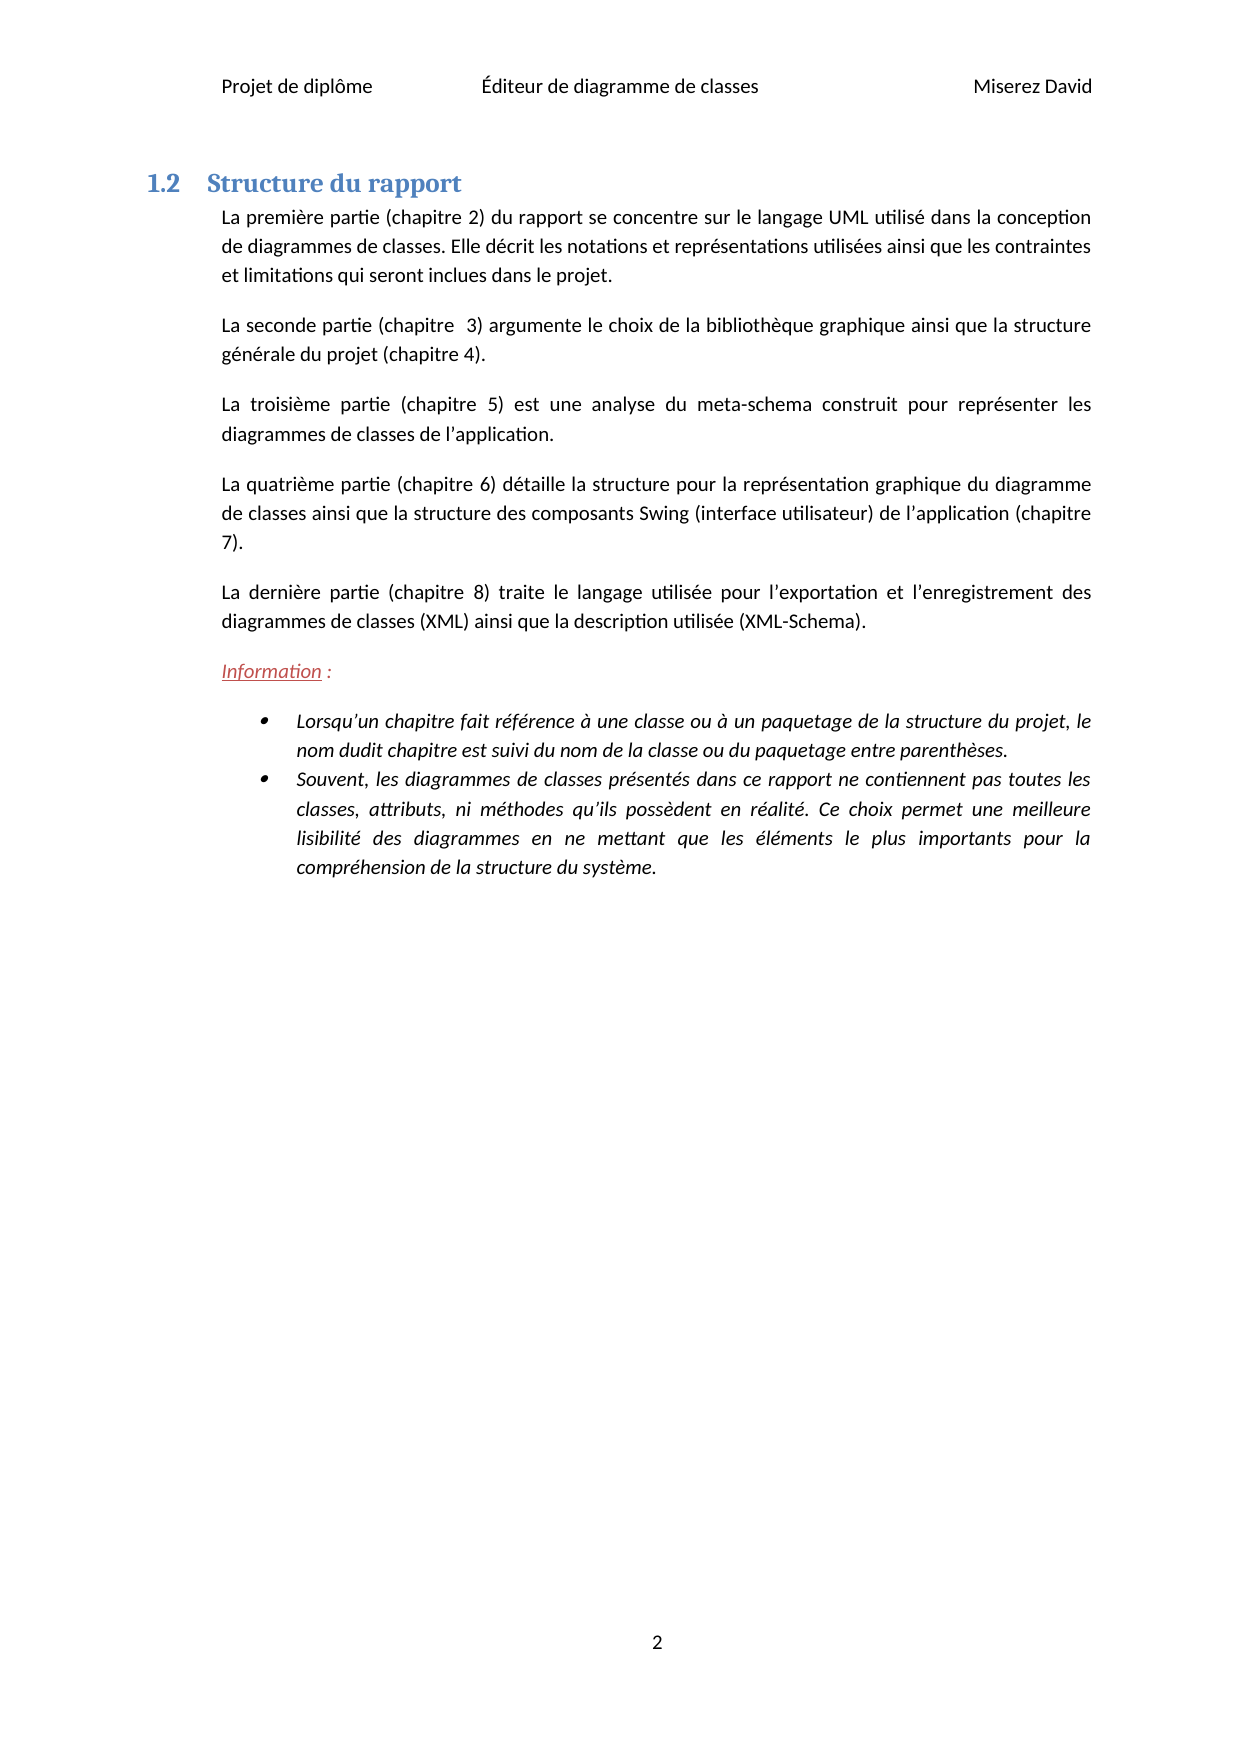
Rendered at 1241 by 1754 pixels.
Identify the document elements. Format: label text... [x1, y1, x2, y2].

text La première partie (chapitre 2) du rapport se concentre sur le langage UML utilisé dans la conception de diagrammes de classes. Elle décrit les notations et représentations utilisées ainsi que les contraintes et limitations qui seront inclues dans le projet. [221, 204, 1093, 288]
text La troisième partie (chapitre 5) est une analyse du meta-schema construit pour représenter les diagrammes de classes de l’application. [221, 392, 1093, 446]
text La seconde partie (chapitre 3) argumente le choix de la bibliothèque graphique ainsi que la structure générale du projet (chapitre 4). [221, 312, 1093, 367]
text Information : [221, 658, 1093, 684]
list Souvent, les diagrammes de classes présentés dans ce rapport ne contiennent pas toutes les classes, attributs, ni méthodes qu’ils possèdent en réalité. Ce choix permet une meilleure lisibilité des diagrammes en ne mettant que les éléments le plus importants pour la compréhension de la structure du système. [259, 767, 1093, 879]
list Lorsqu’un chapitre fait référence à une classe ou à un paquetage de la structure du projet, le nom dudit chapitre est suivi du nom de la classe ou du paquetage entre parenthèses. [259, 708, 1093, 763]
text La quatrième partie (chapitre 6) détaille la structure pour la représentation graphique du diagramme de classes ainsi que la structure des composants Swing (interface utilisateur) de l’application (chapitre 7). [221, 471, 1093, 554]
subtitle Structure du rapport [148, 168, 1093, 199]
text La dernière partie (chapitre 8) traite le langage utilisée pour l’exportation et l’enregistrement des diagrammes de classes (XML) ainsi que la description utilisée (XML-Schema). [221, 579, 1093, 634]
